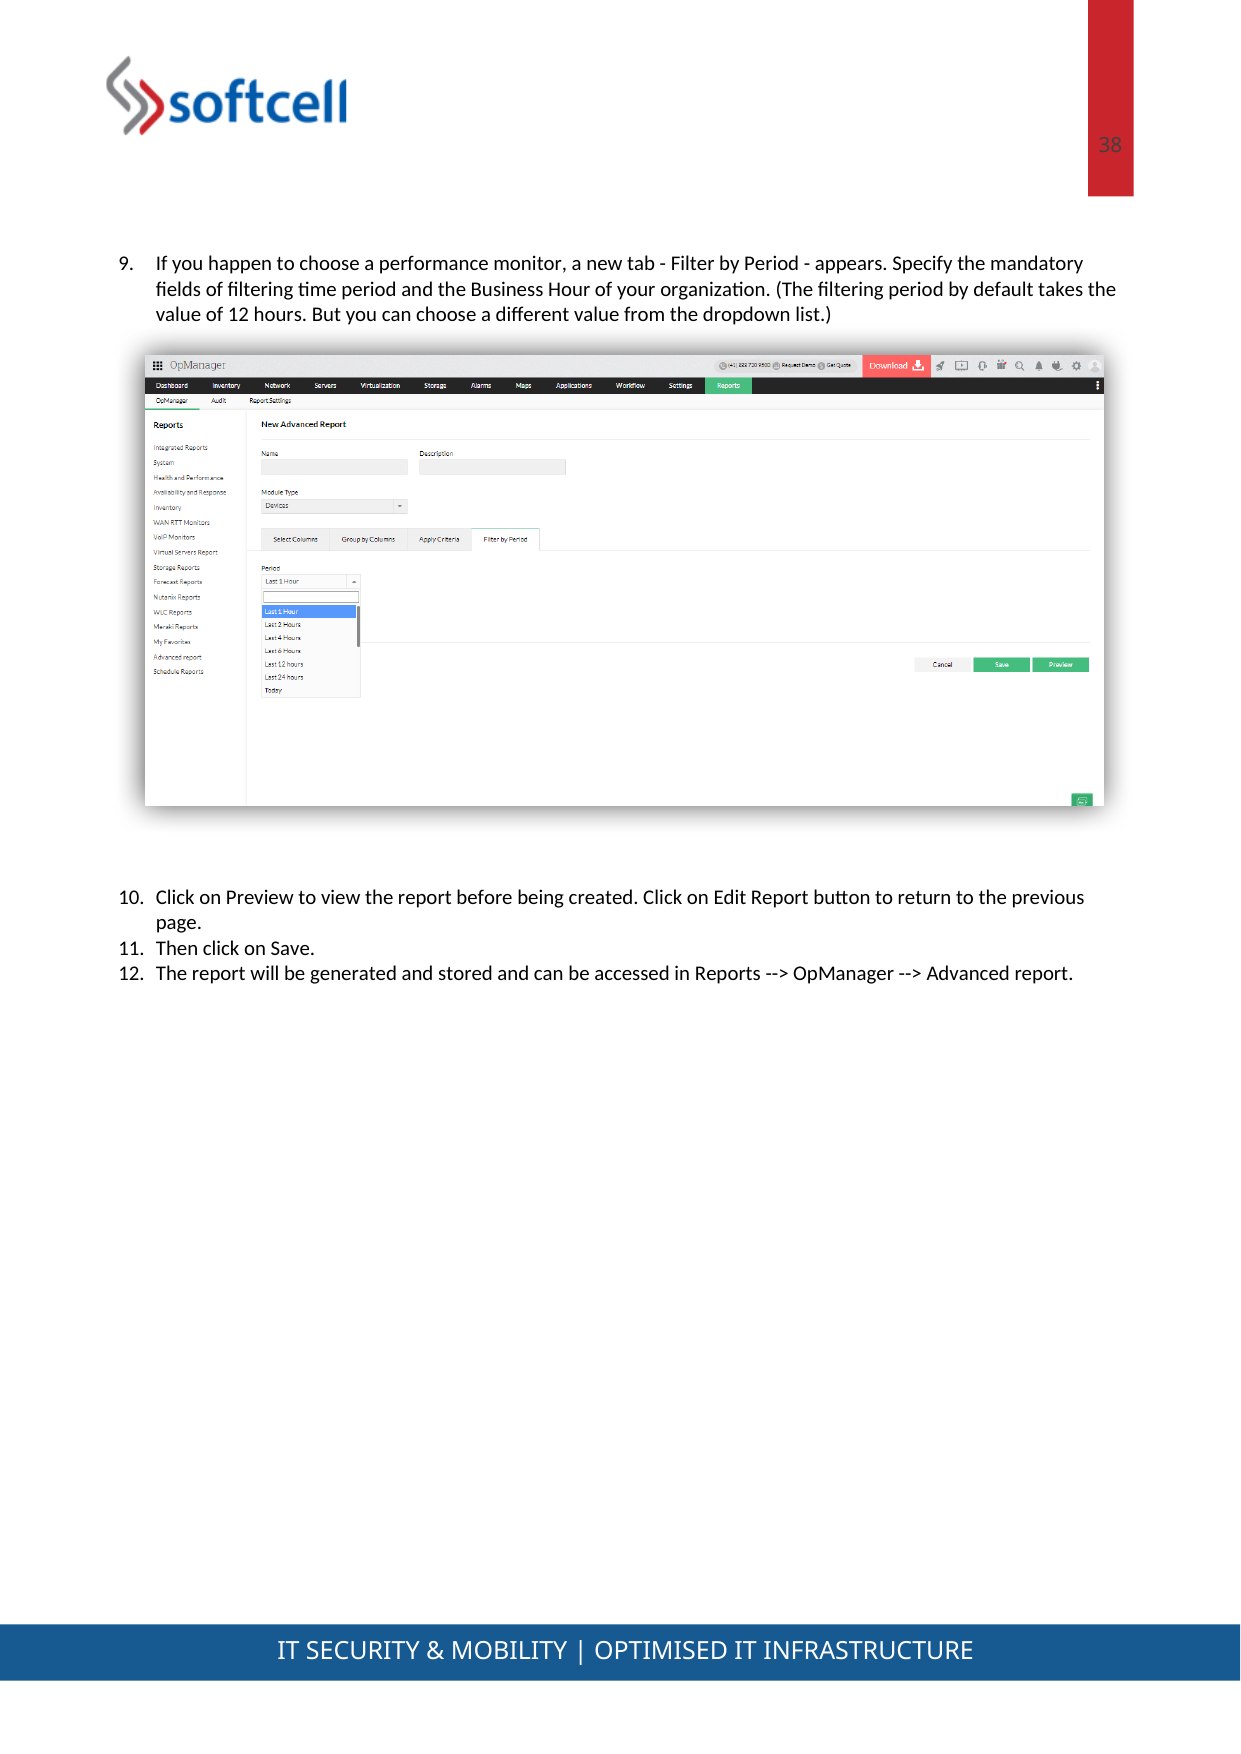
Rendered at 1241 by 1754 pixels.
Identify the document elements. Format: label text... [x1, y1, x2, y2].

list If you happen to choose a performance monitor, a new tab - Filter by Period - appears. Specify the mandatory fields of filtering time period and the Business Hour of your organization. (The filtering period by default takes the value of 12 hours. But you can choose a different value from the dropdown list.) [118, 251, 1122, 327]
list The report will be generated and stored and can be accessed in Reports --> OpManager --> Advanced report. [118, 960, 1122, 986]
list Then click on Save. [118, 935, 1122, 960]
picture [101, 50, 352, 141]
picture [145, 355, 1104, 806]
list Click on Preview to view the report before being created. Click on Edit Report button to return to the previous page. [118, 884, 1122, 935]
